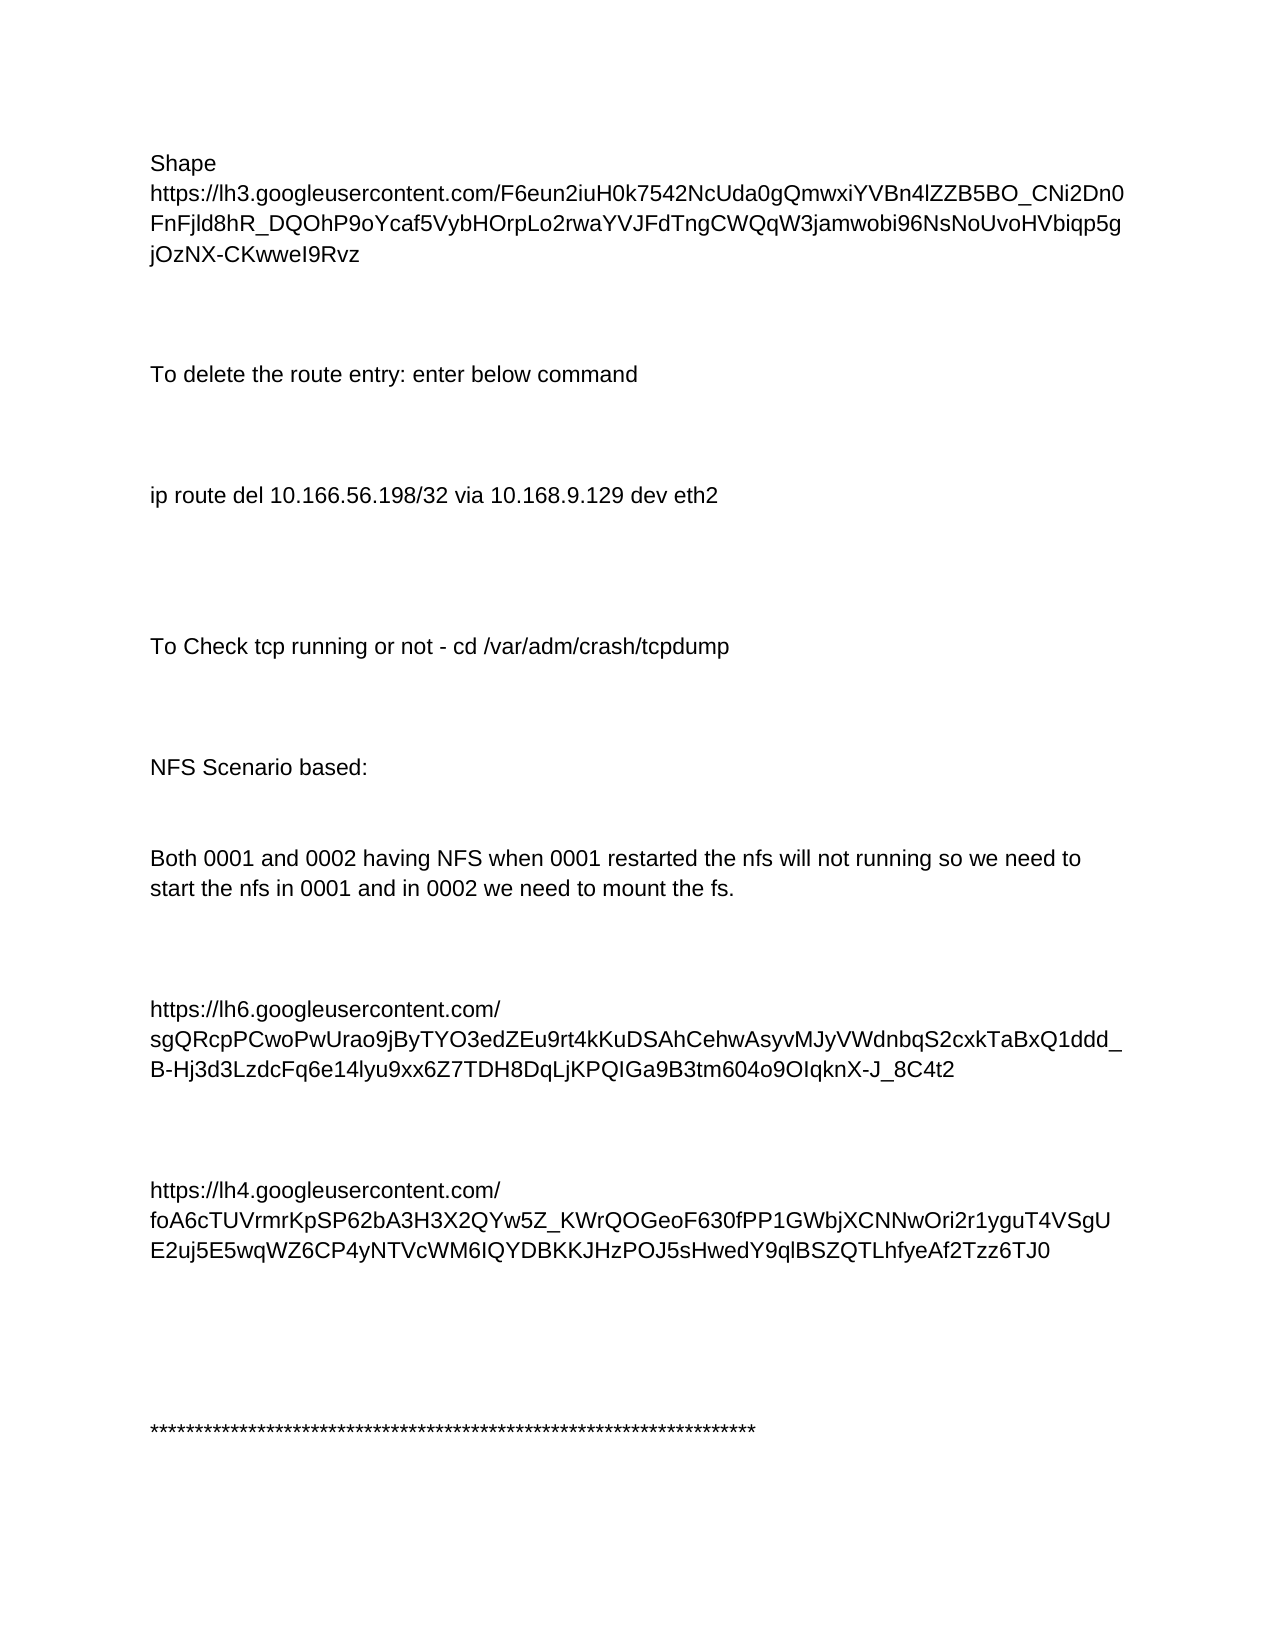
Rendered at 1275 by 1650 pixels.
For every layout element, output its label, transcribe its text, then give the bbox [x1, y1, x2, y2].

text Shape https://lh3.googleusercontent.com/F6eun2iuH0k7542NcUda0gQmwxiYVBn4lZZB5BO_CNi2Dn0FnFjld8hR_DQOhP9oYcaf5VybHOrpLo2rwaYVJFdTngCWQqW3jamwobi96NsNoUvoHVbiqp5gjOzNX-CKwweI9Rvz [150, 150, 1125, 267]
text ******************************************************************** [150, 1419, 1125, 1445]
text To delete the route entry: enter below command [150, 361, 1125, 388]
text Both 0001 and 0002 having NFS when 0001 restarted the nfs will not running so we need to start the nfs in 0001 and in 0002 we need to mount the fs. [150, 845, 1125, 901]
text https://lh6.googleusercontent.com/sgQRcpPCwoPwUrao9jByTYO3edZEu9rt4kKuDSAhCehwAsyvMJyVWdnbqS2cxkTaBxQ1ddd_B-Hj3d3LzdcFq6e14lyu9xx6Z7TDH8DqLjKPQIGa9B3tm604o9OIqknX-J_8C4t2 [150, 996, 1125, 1083]
text https://lh4.googleusercontent.com/foA6cTUVrmrKpSP62bA3H3X2QYw5Z_KWrQOGeoF630fPP1GWbjXCNNwOri2r1yguT4VSgUE2uj5E5wqWZ6CP4yNTVcWM6IQYDBKKJHzPOJ5sHwedY9qlBSZQTLhfyeAf2Tzz6TJ0 [150, 1177, 1125, 1264]
text ip route del 10.166.56.198/32 via 10.168.9.129 dev eth2 [150, 482, 1125, 509]
text To Check tcp running or not - cd /var/adm/crash/tcpdump [150, 633, 1125, 660]
text NFS Scenario based: [150, 754, 1125, 781]
